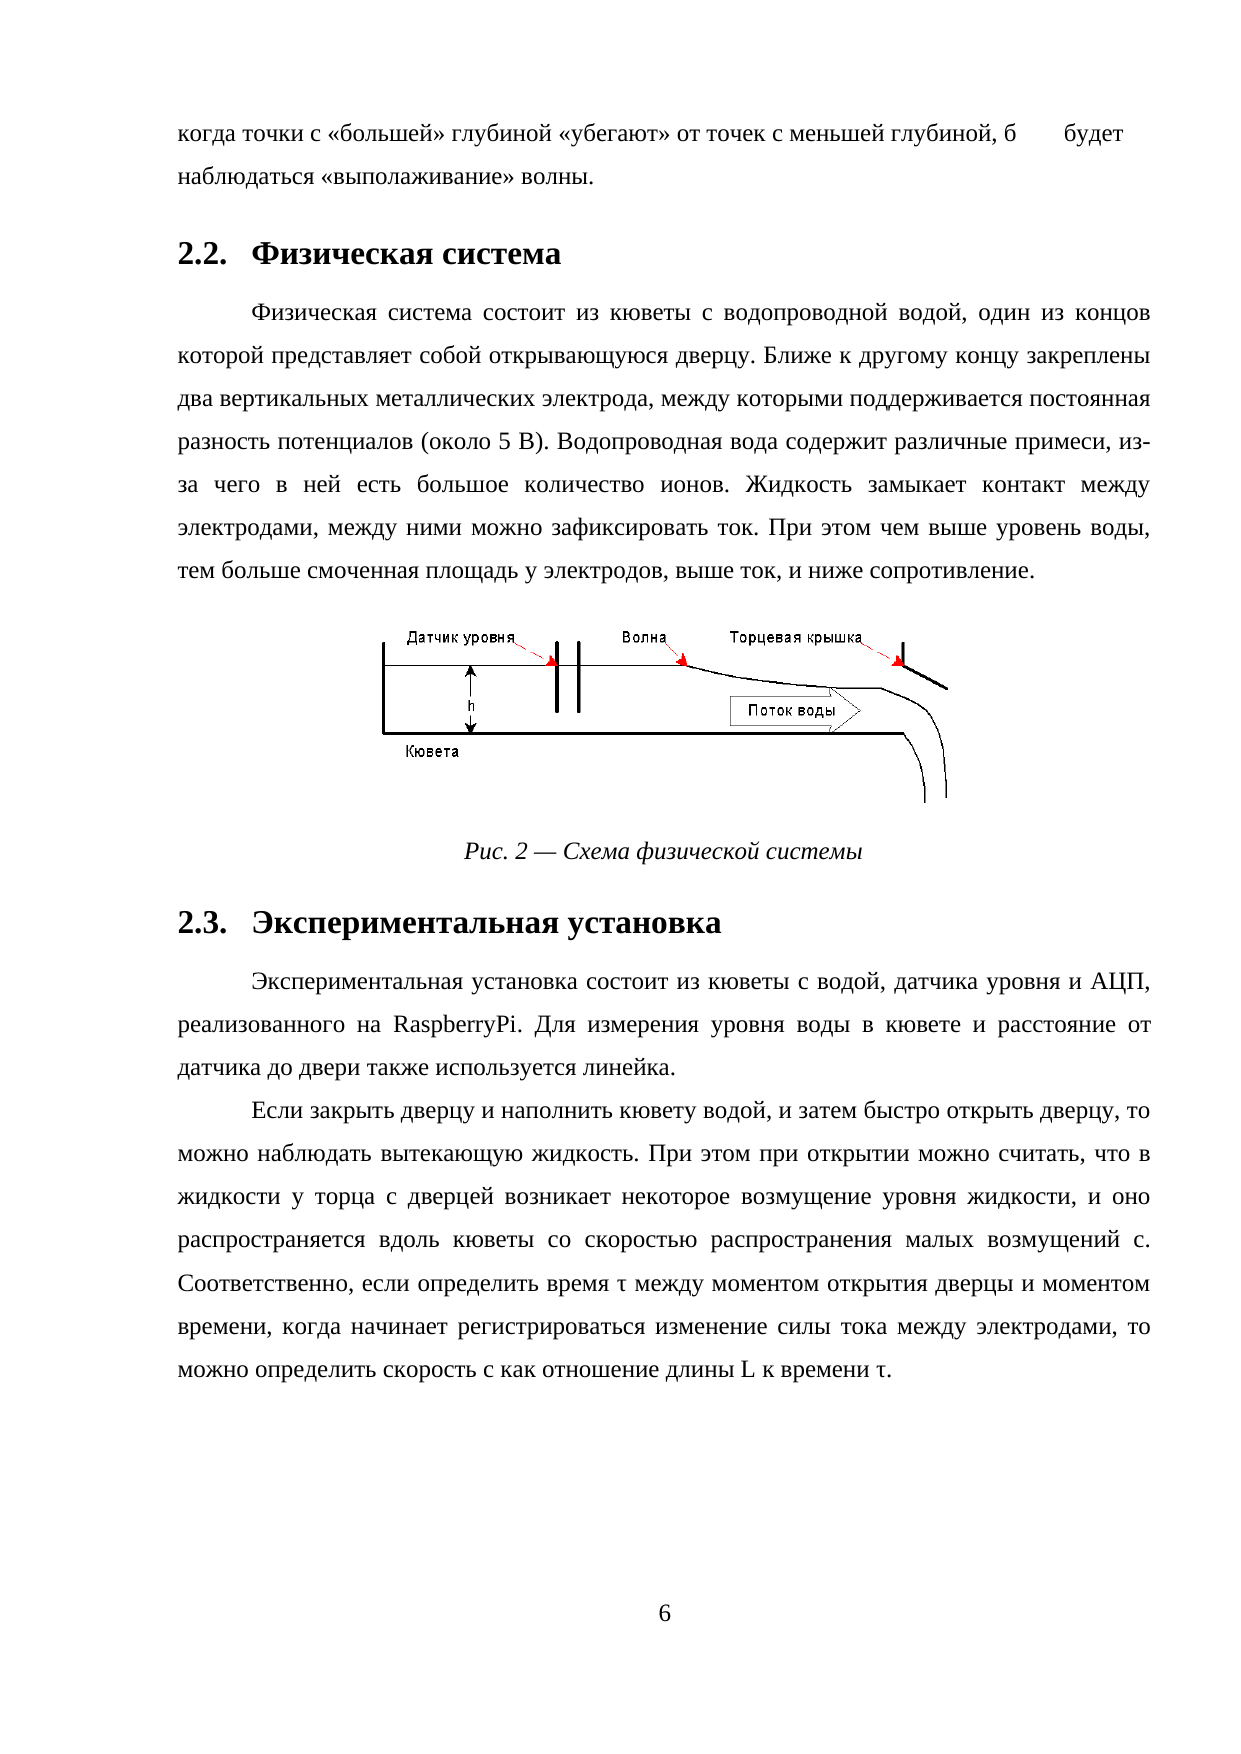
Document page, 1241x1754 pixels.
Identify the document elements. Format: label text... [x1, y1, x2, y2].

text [177, 118, 1152, 190]
text Экспериментальная установка состоит из кюветы с водой, датчика уровня и АЦП, реализованного на RaspberryPi. Для измерения уровня воды в кювете и расстояние от датчика до двери также используется линейка. [177, 966, 1152, 1081]
subtitle Физическая система [177, 233, 1152, 272]
subtitle Экспериментальная установка [177, 902, 1152, 941]
text Физическая система состоит из кюветы с водопроводной водой, один из концов которой представляет собой открывающуюся дверцу. Ближе к другому концу закреплены два вертикальных металлических электрода, между которыми поддерживается постоянная разность потенциалов (около 5 В). Водопроводная вода содержит различные примеси, из-за чего в ней есть большое количество ионов. Жидкость замыкает контакт между электродами, между ними можно зафиксировать ток. При этом чем выше уровень воды, тем больше смоченная площадь у электродов, выше ток, и ниже сопротивление. [177, 297, 1152, 584]
picture [365, 611, 964, 824]
text Схема физической системы [177, 836, 1152, 865]
text Если закрыть дверцу и наполнить кювету водой, и затем быстро открыть дверцу, то можно наблюдать вытекающую жидкость. При этом при открытии можно считать, что в жидкости у торца с дверцей возникает некоторое возмущение уровня жидкости, и оно распространяется вдоль кюветы со скоростью распространения малых возмущений c. Соответственно, если определить время τ между моментом открытия дверцы и моментом времени, когда начинает регистрироваться изменение силы тока между электродами, то можно определить скорость c как отношение длины L к времени τ. [177, 1095, 1152, 1383]
